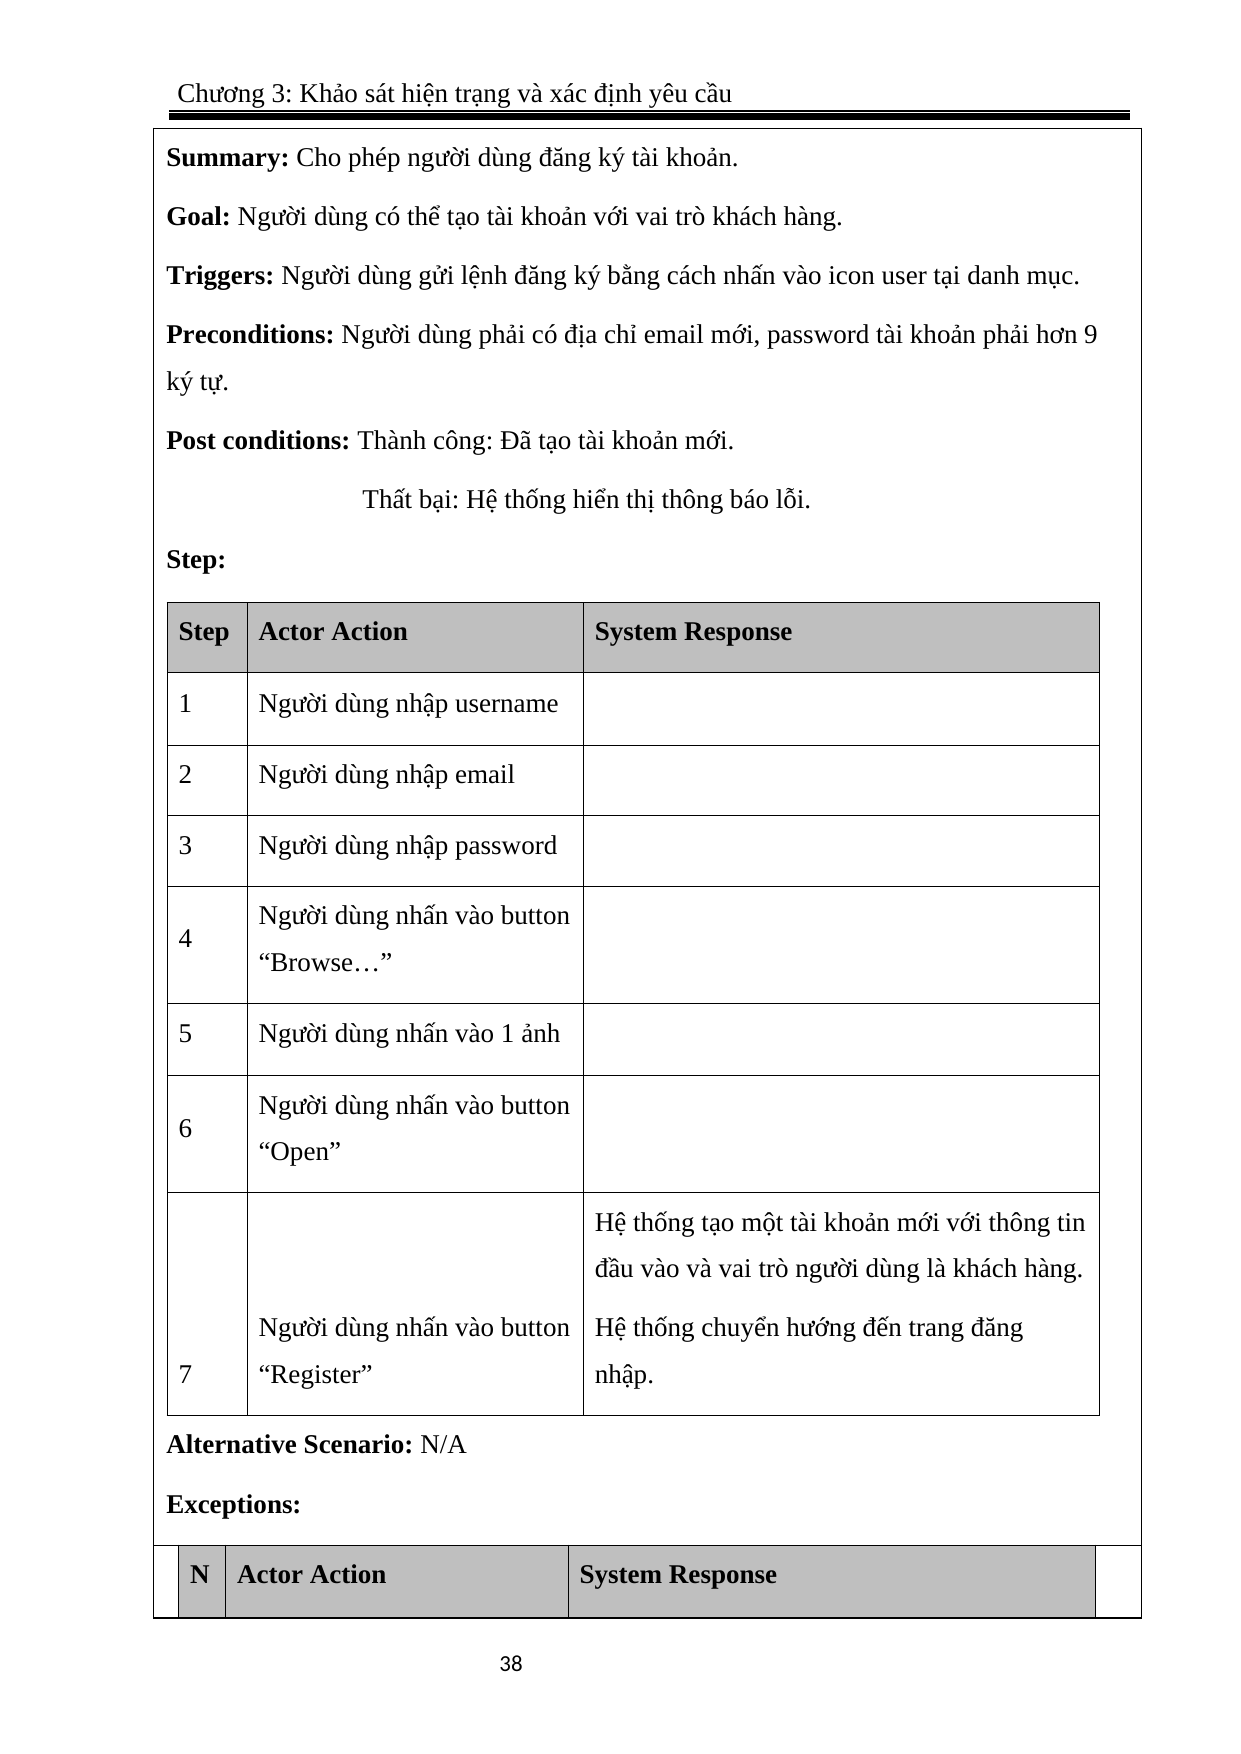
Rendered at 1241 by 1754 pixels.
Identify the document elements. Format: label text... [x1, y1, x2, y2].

table_cell [1096, 1546, 1141, 1617]
table_cell [154, 1546, 178, 1617]
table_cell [154, 129, 1141, 1544]
table_cell System Response [569, 1546, 1095, 1617]
table_cell N o [179, 1546, 225, 1617]
table_cell Actor Action [226, 1546, 568, 1617]
